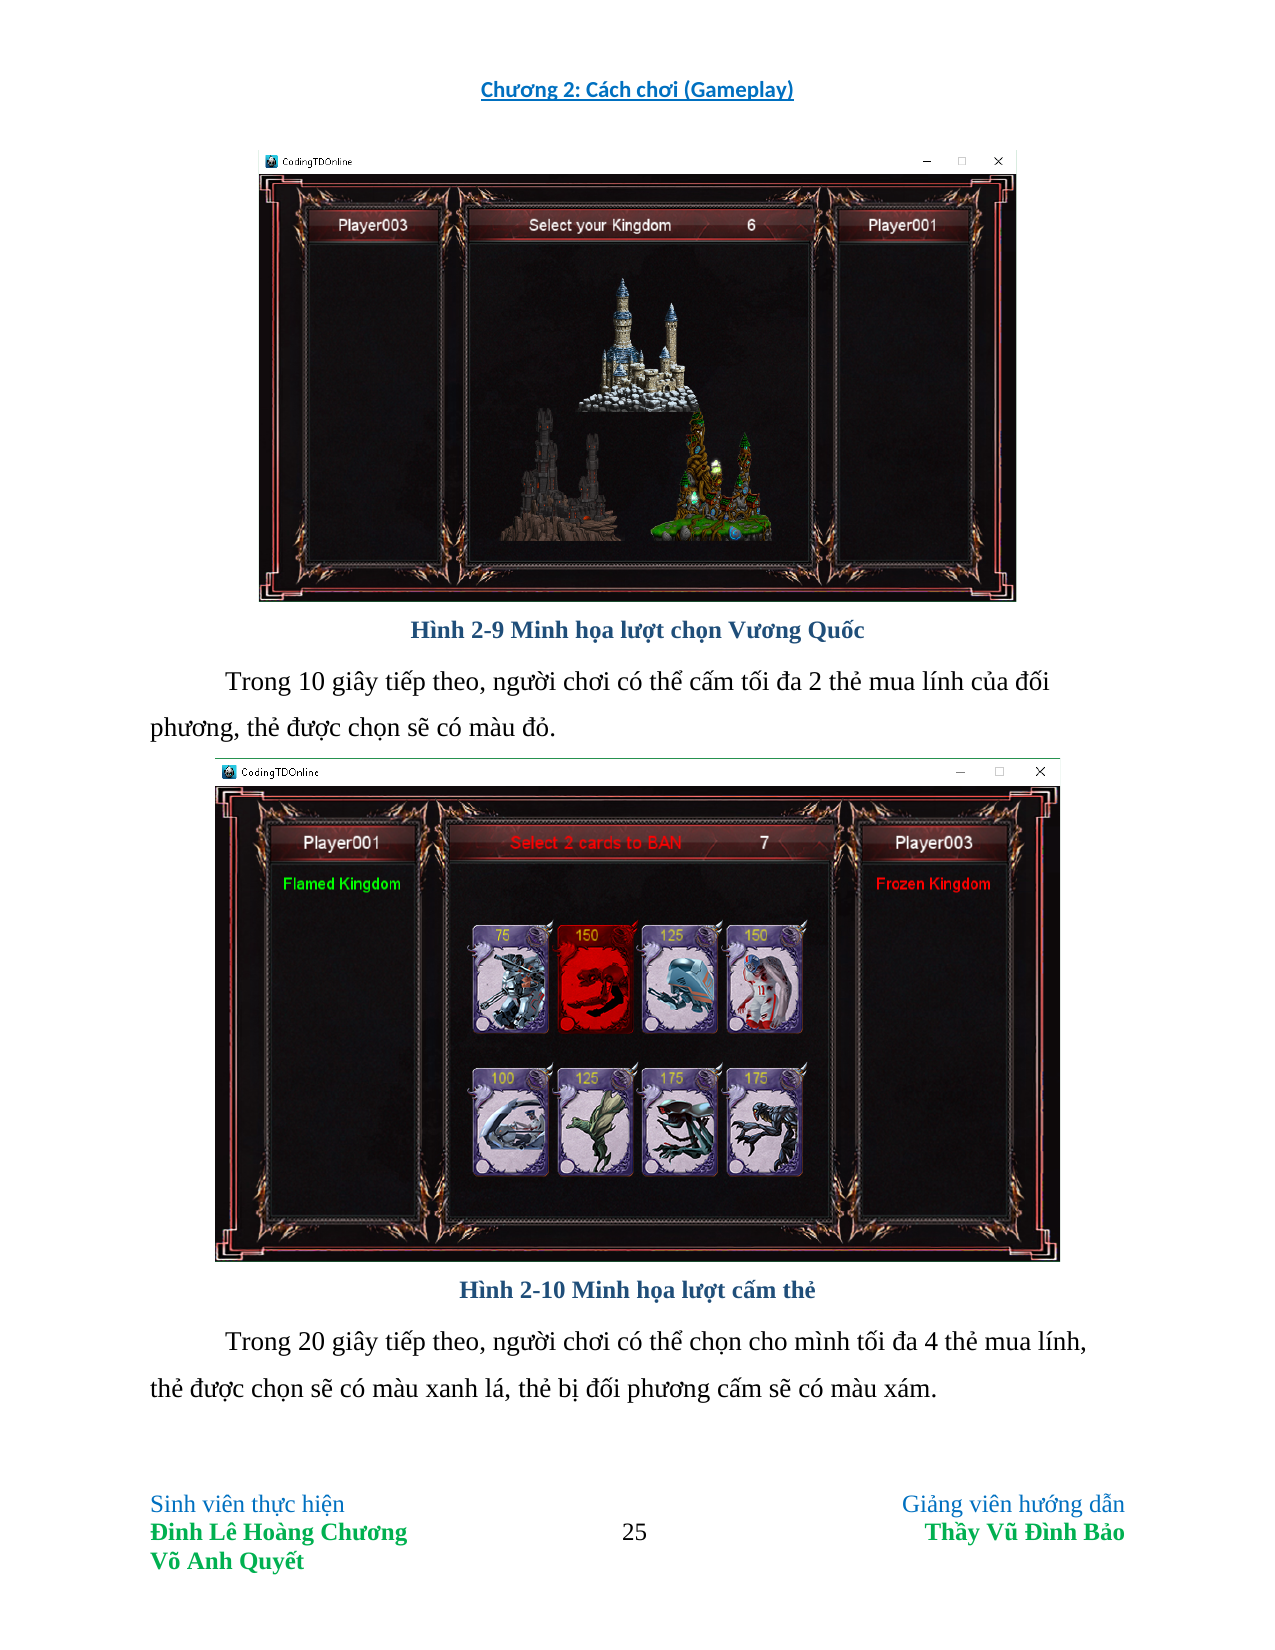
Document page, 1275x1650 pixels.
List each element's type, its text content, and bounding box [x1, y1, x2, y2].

picture [258, 150, 1017, 602]
text Trong 20 giây tiếp theo, người chơi có thể chọn cho mình tối đa 4 thẻ mua lính, thẻ được chọn sẽ có màu xanh lá, thẻ bị đối phương cấm sẽ có màu xám. [150, 1325, 1125, 1403]
text Trong 10 giây tiếp theo, người chơi có thể cấm tối đa 2 thẻ mua lính của đối phương, thẻ được chọn sẽ có màu đỏ. [150, 665, 1125, 743]
picture [215, 758, 1061, 1262]
